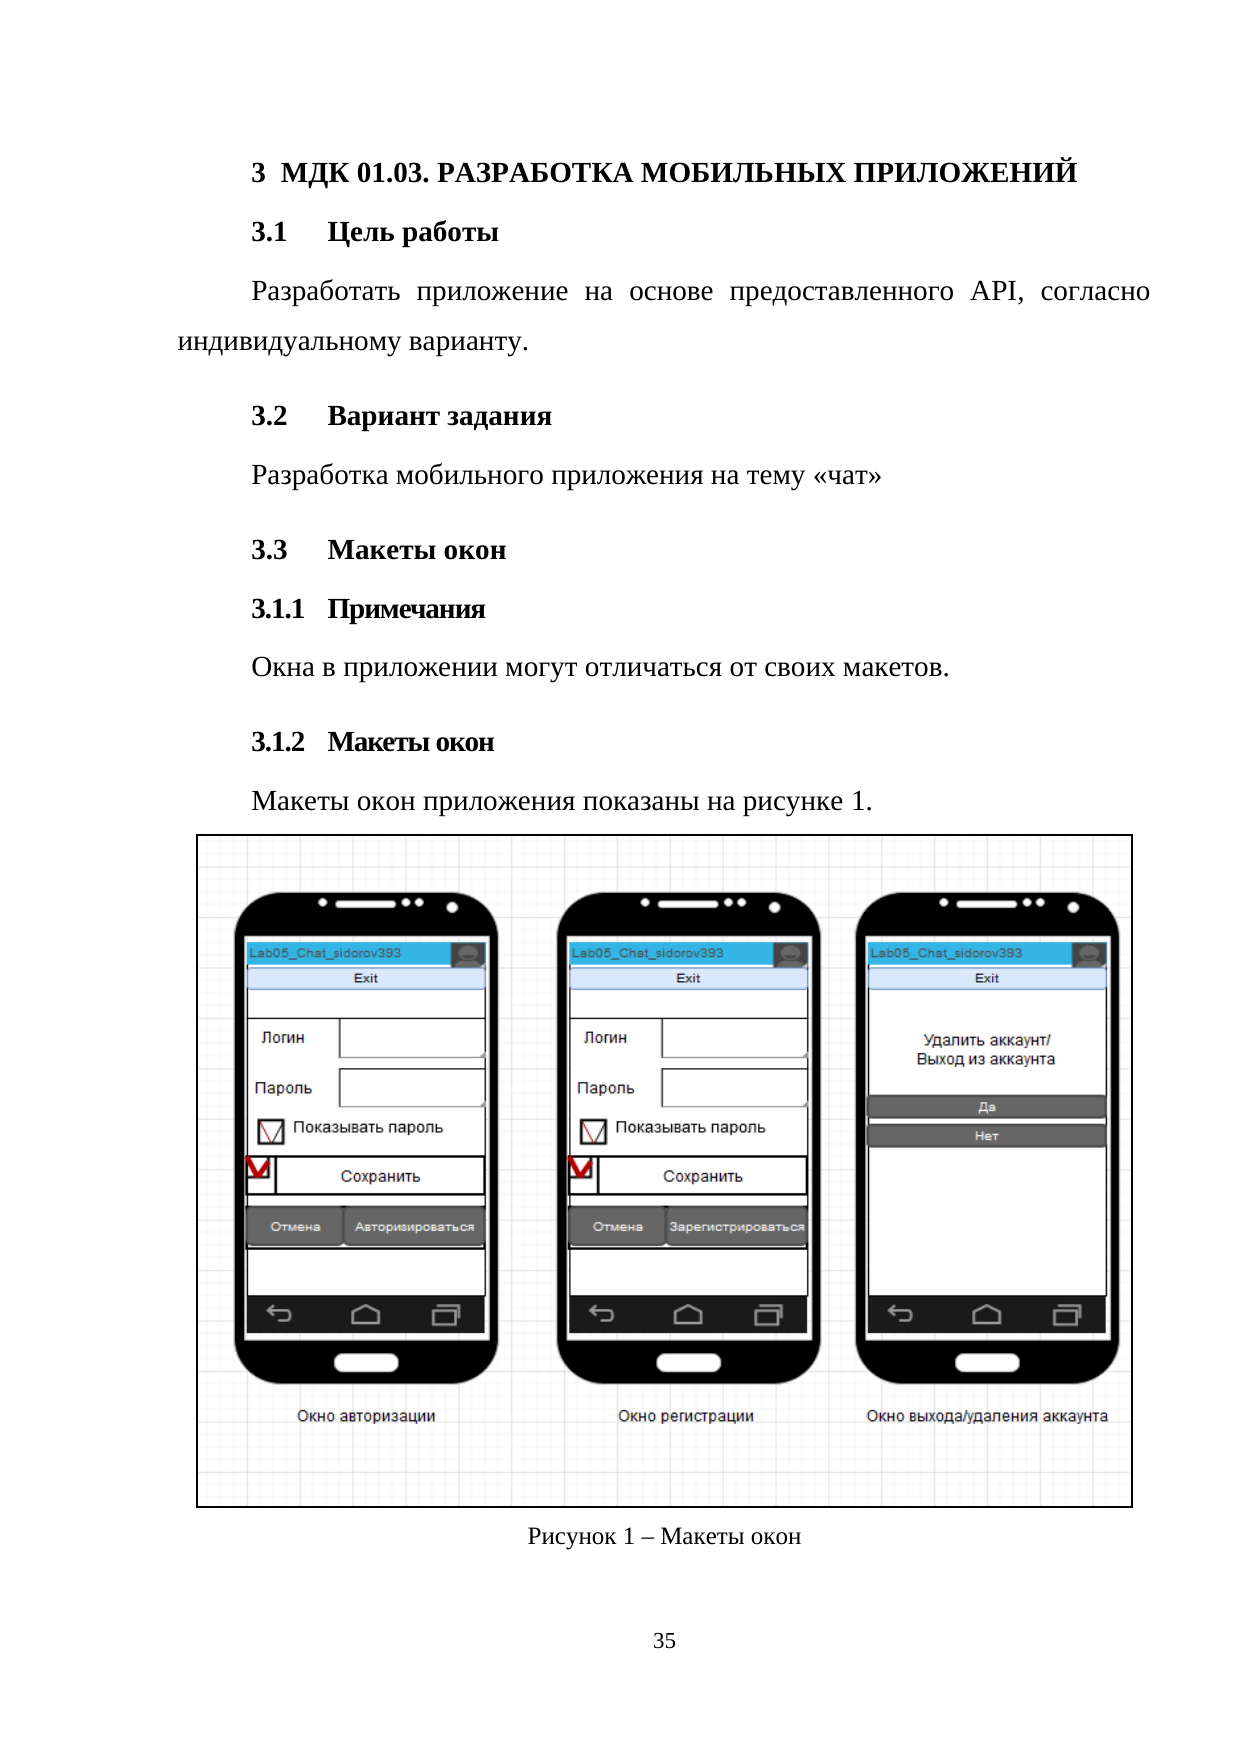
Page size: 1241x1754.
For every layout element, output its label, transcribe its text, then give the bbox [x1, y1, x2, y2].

title 3.1.1 Примечания [177, 591, 1152, 624]
text Рисунок 1 – Макеты окон [177, 1521, 1152, 1550]
title 3.1.2 Макеты окон [177, 724, 1152, 758]
subtitle МДК 01.03. Разработка мобильных приложений [177, 156, 1152, 189]
subtitle Цель работы [177, 214, 1152, 248]
text Макеты окон приложения показаны на рисунке 1. [177, 783, 1152, 817]
subtitle Вариант задания [177, 398, 1152, 432]
picture [198, 836, 1131, 1506]
subtitle Макеты окон [177, 532, 1152, 566]
text Окна в приложении могут отличаться от своих макетов. [177, 649, 1152, 683]
text Разработать приложение на основе предоставленного API, согласно индивидуальному варианту. [177, 273, 1152, 357]
text Разработка мобильного приложения на тему «чат» [177, 457, 1152, 490]
